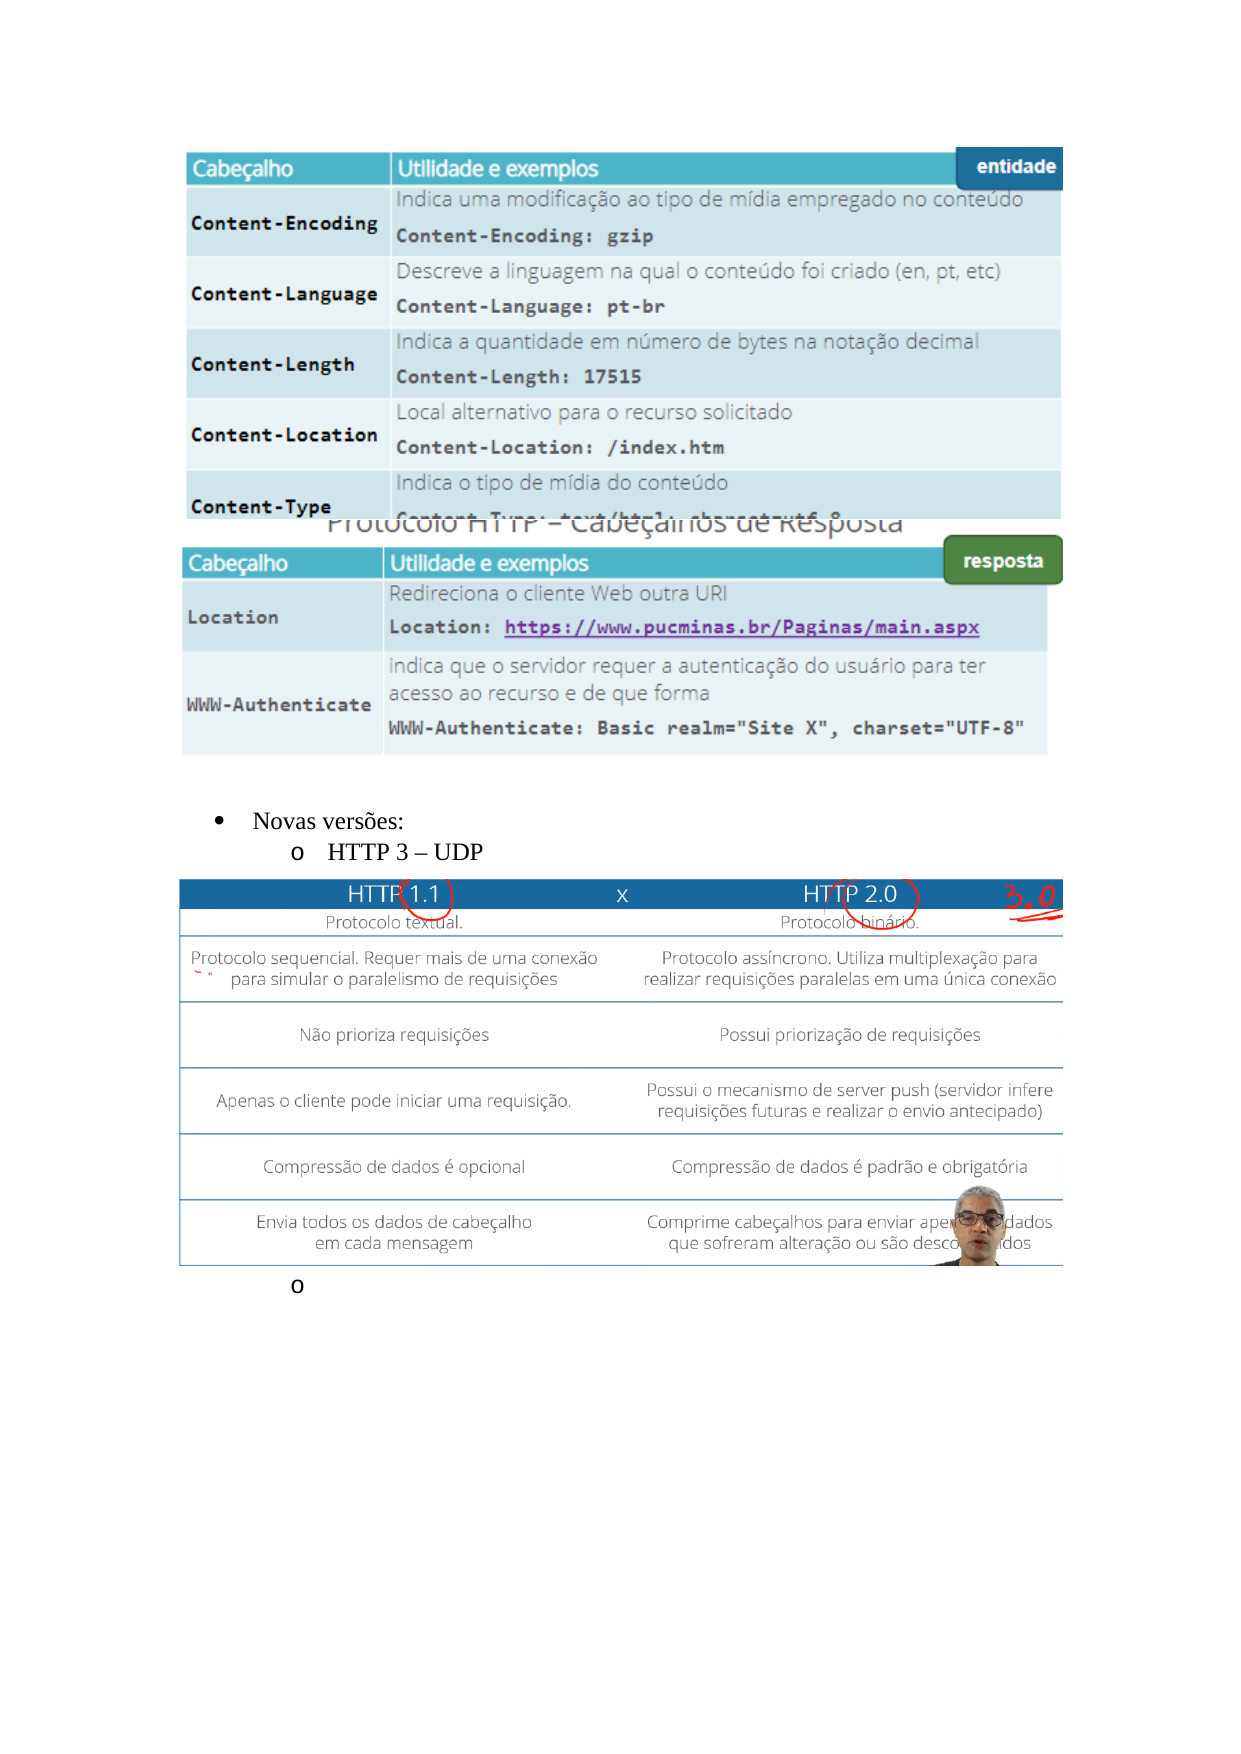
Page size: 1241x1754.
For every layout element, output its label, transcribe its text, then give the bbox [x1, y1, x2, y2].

list HTTP 3 – UDP [290, 837, 1063, 868]
picture [177, 147, 1063, 519]
picture [177, 879, 1063, 1266]
picture [177, 520, 1063, 807]
list Novas versões: [215, 807, 1063, 835]
